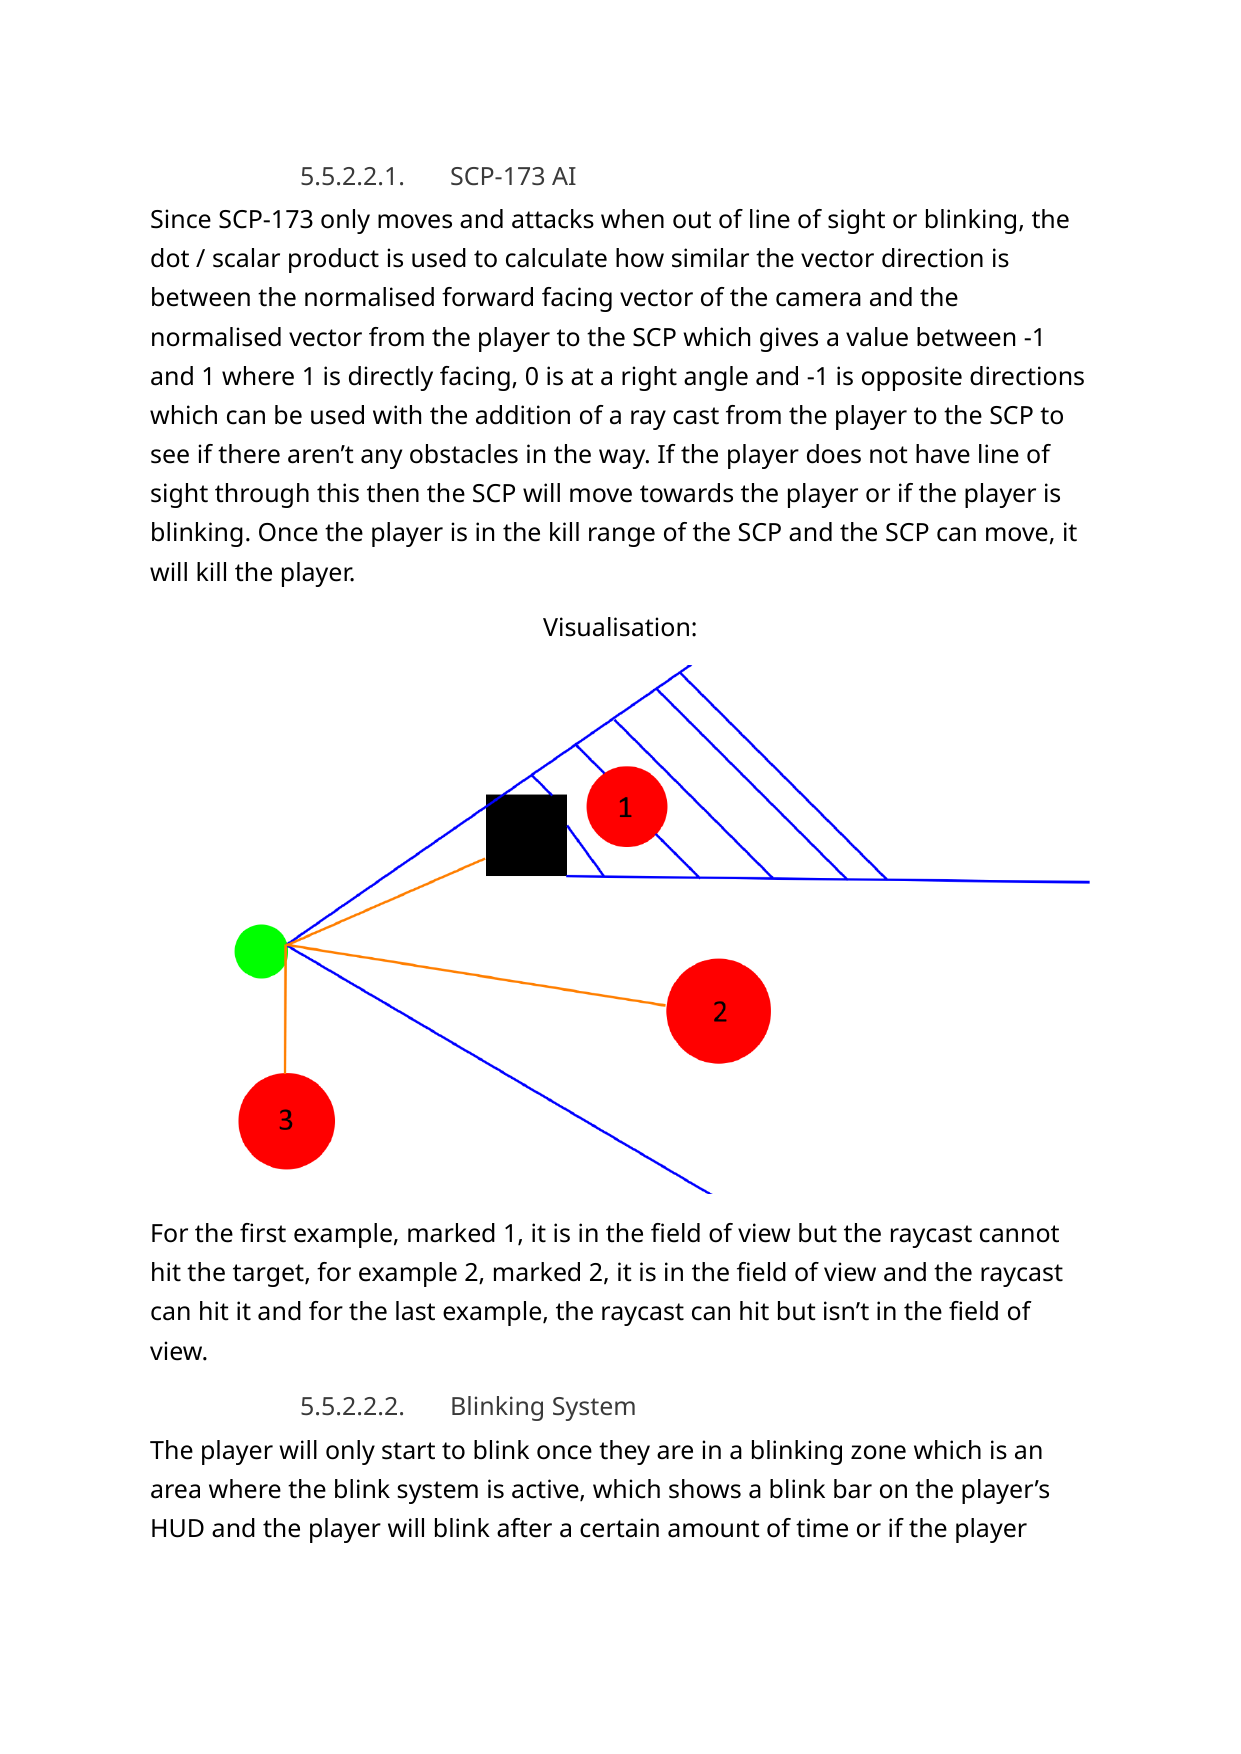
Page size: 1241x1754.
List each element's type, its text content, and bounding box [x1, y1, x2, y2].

text For the first example, marked 1, it is in the field of view but the raycast cannot hit the target, for example 2, marked 2, it is in the field of view and the raycast can hit it and for the last example, the raycast can hit but isn’t in the field of view. [150, 1216, 1090, 1367]
text Since SCP-173 only moves and attacks when out of line of sight or blinking, the dot / scalar product is used to calculate how similar the vector direction is between the normalised forward facing vector of the camera and the normalised vector from the player to the SCP which gives a value between -1 and 1 where 1 is directly facing, 0 is at a right angle and -1 is opposite directions which can be used with the addition of a ray cast from the player to the SCP to see if there aren’t any obstacles in the way. If the player does not have line of sight through this then the SCP will move towards the player or if the player is blinking. Once the player is in the kill range of the SCP and the SCP can move, it will kill the player. [150, 202, 1090, 588]
subtitle SCP-173 AI [300, 158, 1090, 192]
subtitle Blinking System [300, 1389, 1090, 1423]
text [150, 1432, 1090, 1545]
picture [150, 665, 1090, 1194]
text Visualisation: [150, 610, 1090, 644]
